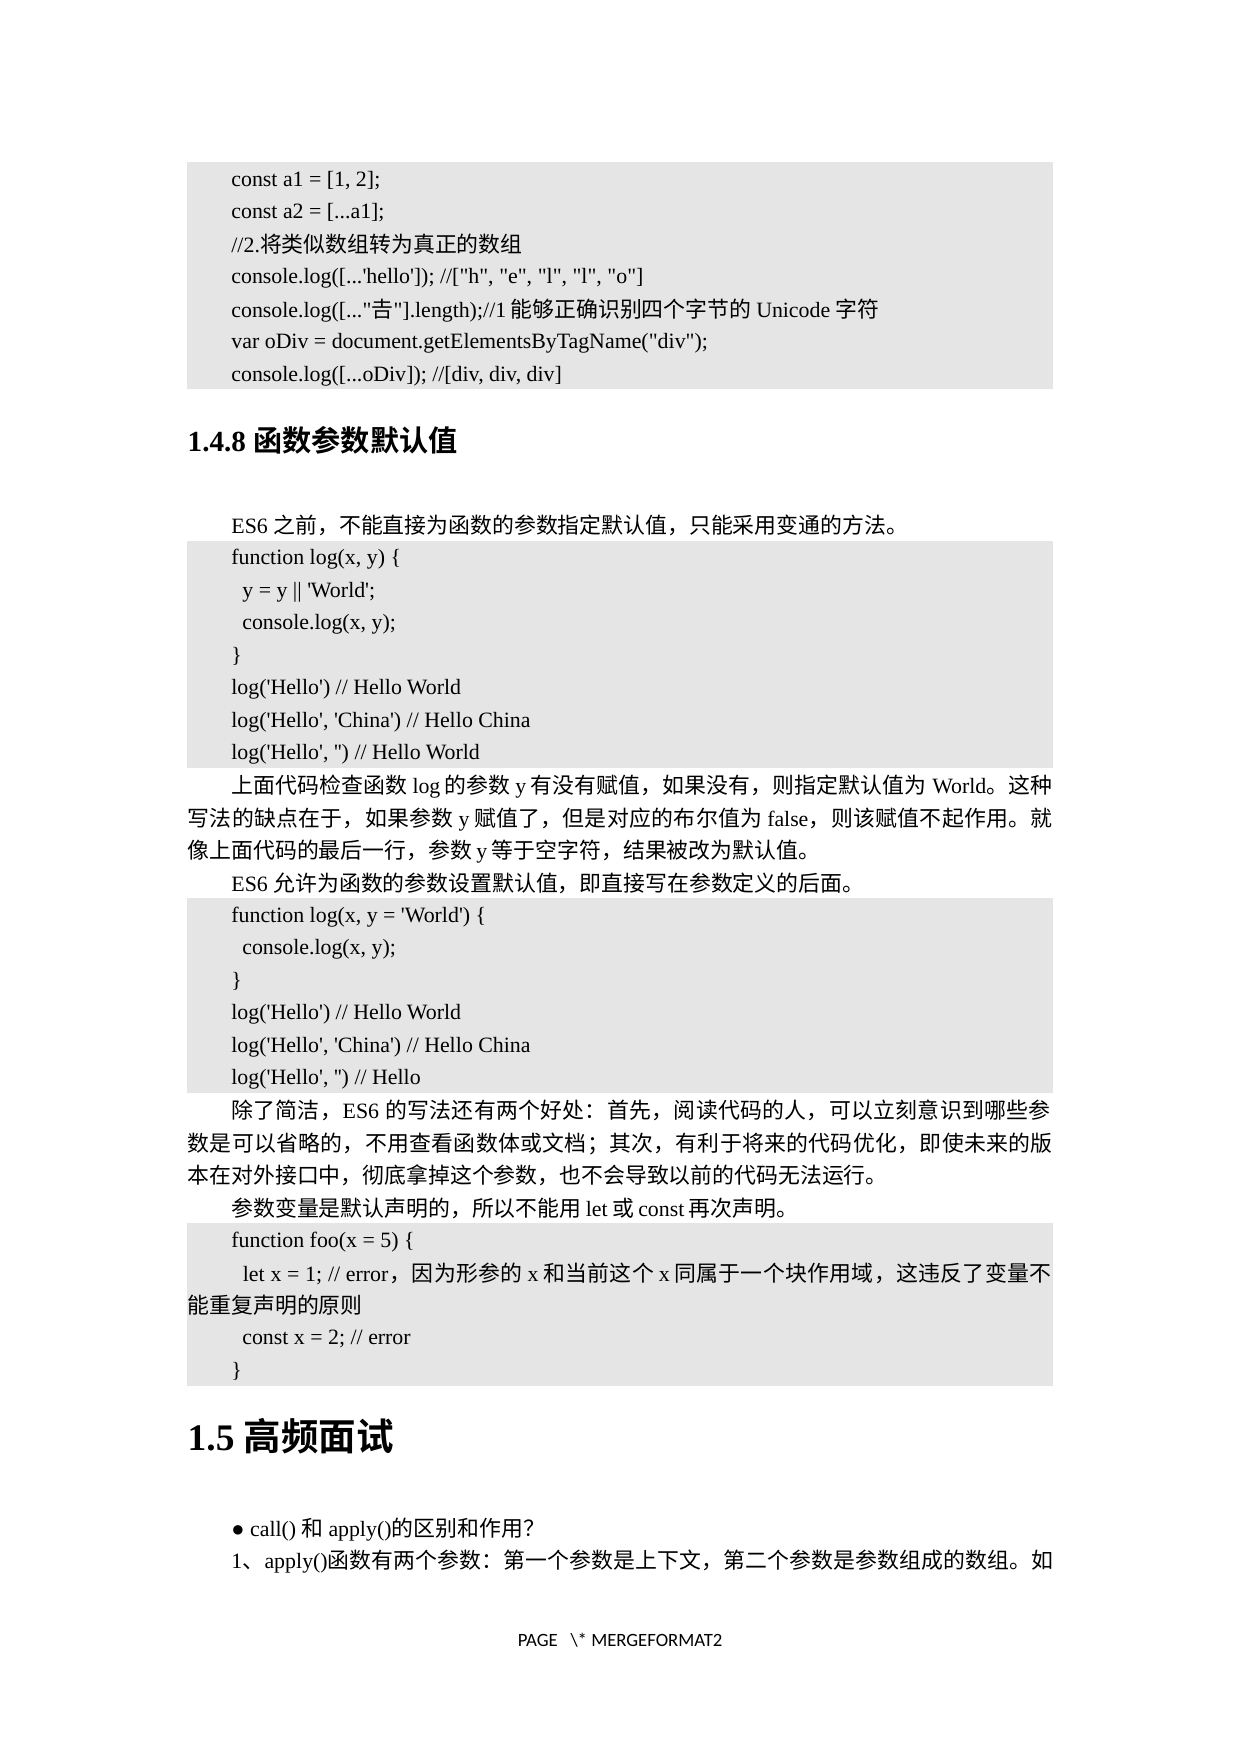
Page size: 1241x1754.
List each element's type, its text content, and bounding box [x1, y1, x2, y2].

text } [187, 638, 1053, 671]
text 上面代码检查函数log的参数y有没有赋值，如果没有，则指定默认值为World。这种写法的缺点在于，如果参数y赋值了，但是对应的布尔值为false，则该赋值不起作用。就像上面代码的最后一行，参数y等于空字符，结果被改为默认值。 [187, 768, 1053, 866]
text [187, 1543, 1053, 1575]
text const a2 = [...a1]; [187, 194, 1053, 227]
text 1.4.8 函数参数默认值 [187, 406, 1053, 471]
text ES6 之前，不能直接为函数的参数指定默认值，只能采用变通的方法。 [187, 508, 1053, 541]
text log('Hello', 'China') // Hello China [187, 1028, 1053, 1061]
text console.log([...'hello']); //["h", "e", "l", "l", "o"] [187, 259, 1053, 292]
text function foo(x = 5) { [187, 1223, 1053, 1256]
text y = y || 'World'; [187, 573, 1053, 606]
text 1.5 高频面试 [187, 1402, 1053, 1467]
text log('Hello') // Hello World [187, 996, 1053, 1028]
text log('Hello', '') // Hello [187, 1061, 1053, 1093]
text ES6 允许为函数的参数设置默认值，即直接写在参数定义的后面。 [187, 866, 1053, 898]
text //2.将类似数组转为真正的数组 [187, 227, 1053, 259]
text log('Hello', 'China') // Hello China [187, 703, 1053, 736]
text ● call() 和 apply()的区别和作用？ [187, 1510, 1053, 1543]
text const x = 2; // error [187, 1321, 1053, 1353]
text console.log([...oDiv]); //[div, div, div] [187, 357, 1053, 389]
text console.log(x, y); [187, 606, 1053, 638]
text log('Hello') // Hello World [187, 671, 1053, 703]
text } [187, 1353, 1053, 1386]
text 参数变量是默认声明的，所以不能用let或const再次声明。 [187, 1191, 1053, 1223]
text function log(x, y = 'World') { [187, 898, 1053, 931]
text log('Hello', '') // Hello World [187, 736, 1053, 768]
text var oDiv = document.getElementsByTagName("div"); [187, 324, 1053, 357]
text } [187, 963, 1053, 996]
text let x = 1; // error，因为形参的x和当前这个x同属于一个块作用域，这违反了变量不能重复声明的原则 [187, 1256, 1053, 1321]
text const a1 = [1, 2]; [187, 162, 1053, 194]
text function log(x, y) { [187, 541, 1053, 573]
text console.log([..."𠮷"].length);//1能够正确识别四个字节的 Unicode 字符 [187, 292, 1053, 324]
text 除了简洁，ES6 的写法还有两个好处：首先，阅读代码的人，可以立刻意识到哪些参数是可以省略的，不用查看函数体或文档；其次，有利于将来的代码优化，即使未来的版本在对外接口中，彻底拿掉这个参数，也不会导致以前的代码无法运行。 [187, 1093, 1053, 1191]
text console.log(x, y); [187, 931, 1053, 963]
